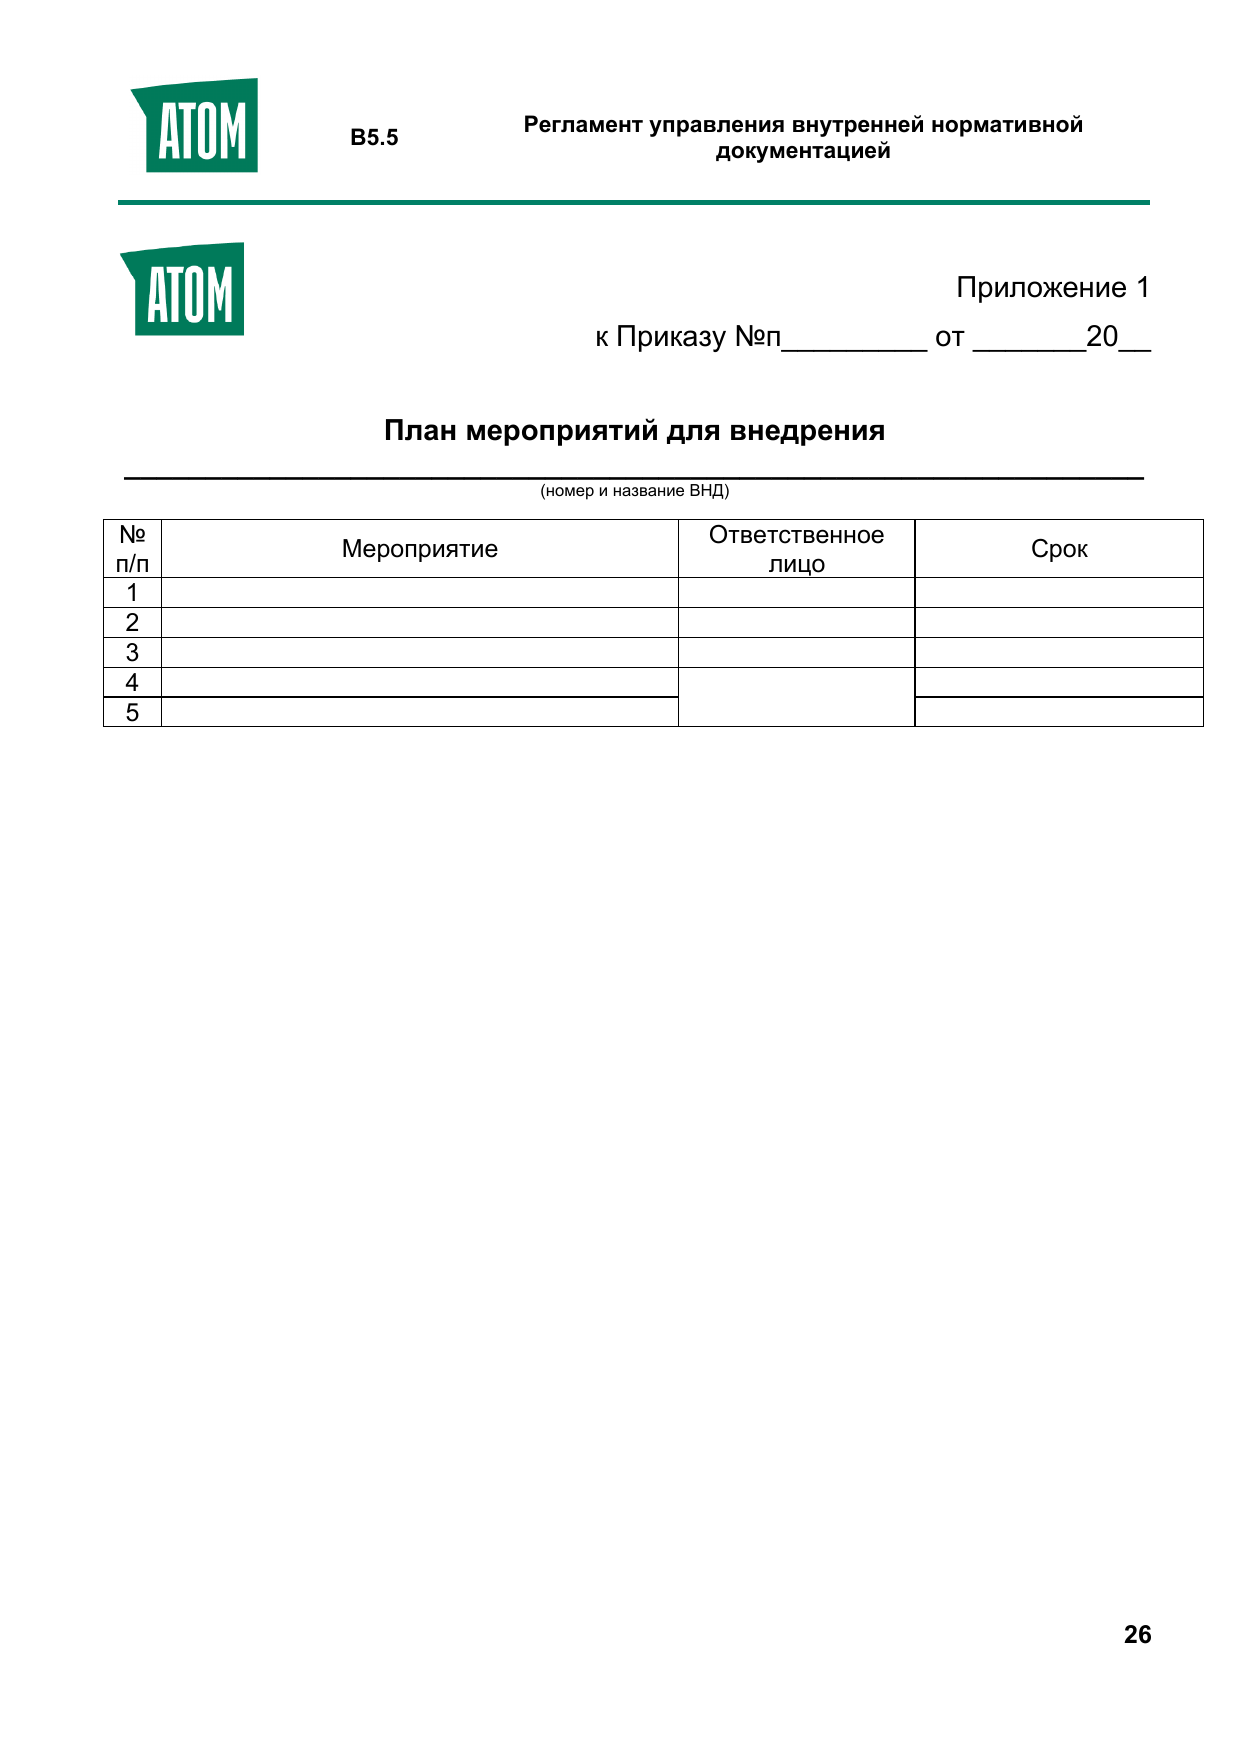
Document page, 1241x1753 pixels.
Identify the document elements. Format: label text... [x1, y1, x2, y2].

table_header № п/п [104, 520, 161, 577]
table_cell [916, 638, 1203, 667]
table_cell 4 [104, 668, 161, 696]
table_cell [162, 638, 678, 667]
table_cell [916, 578, 1203, 607]
table_cell [162, 608, 678, 637]
table_header Ответственное лицо [679, 520, 914, 577]
table_cell [916, 608, 1203, 637]
table_cell 1 [104, 578, 161, 607]
table_cell 2 [104, 608, 161, 637]
text к Приказу №п_________ от _______20__ [118, 319, 1152, 352]
text _______________________________________________________________ [118, 447, 1152, 480]
text Приложение 1 [247, 270, 1152, 303]
table_cell 3 [104, 638, 161, 667]
table_header Мероприятие [162, 520, 678, 577]
picture [118, 239, 247, 338]
table_header Срок [916, 520, 1203, 577]
table_cell [162, 698, 678, 726]
table_cell [679, 668, 914, 726]
table_cell [679, 638, 914, 667]
text План мероприятий для внедрения [118, 413, 1152, 447]
table_cell [162, 578, 678, 607]
table_cell [679, 608, 914, 637]
picture [129, 75, 261, 175]
table_cell [916, 668, 1203, 696]
table_cell 5 [104, 698, 161, 726]
table_cell [679, 578, 914, 607]
text (номер и название ВНД) [118, 480, 1152, 499]
table_cell [916, 698, 1203, 726]
table_cell [162, 668, 678, 696]
